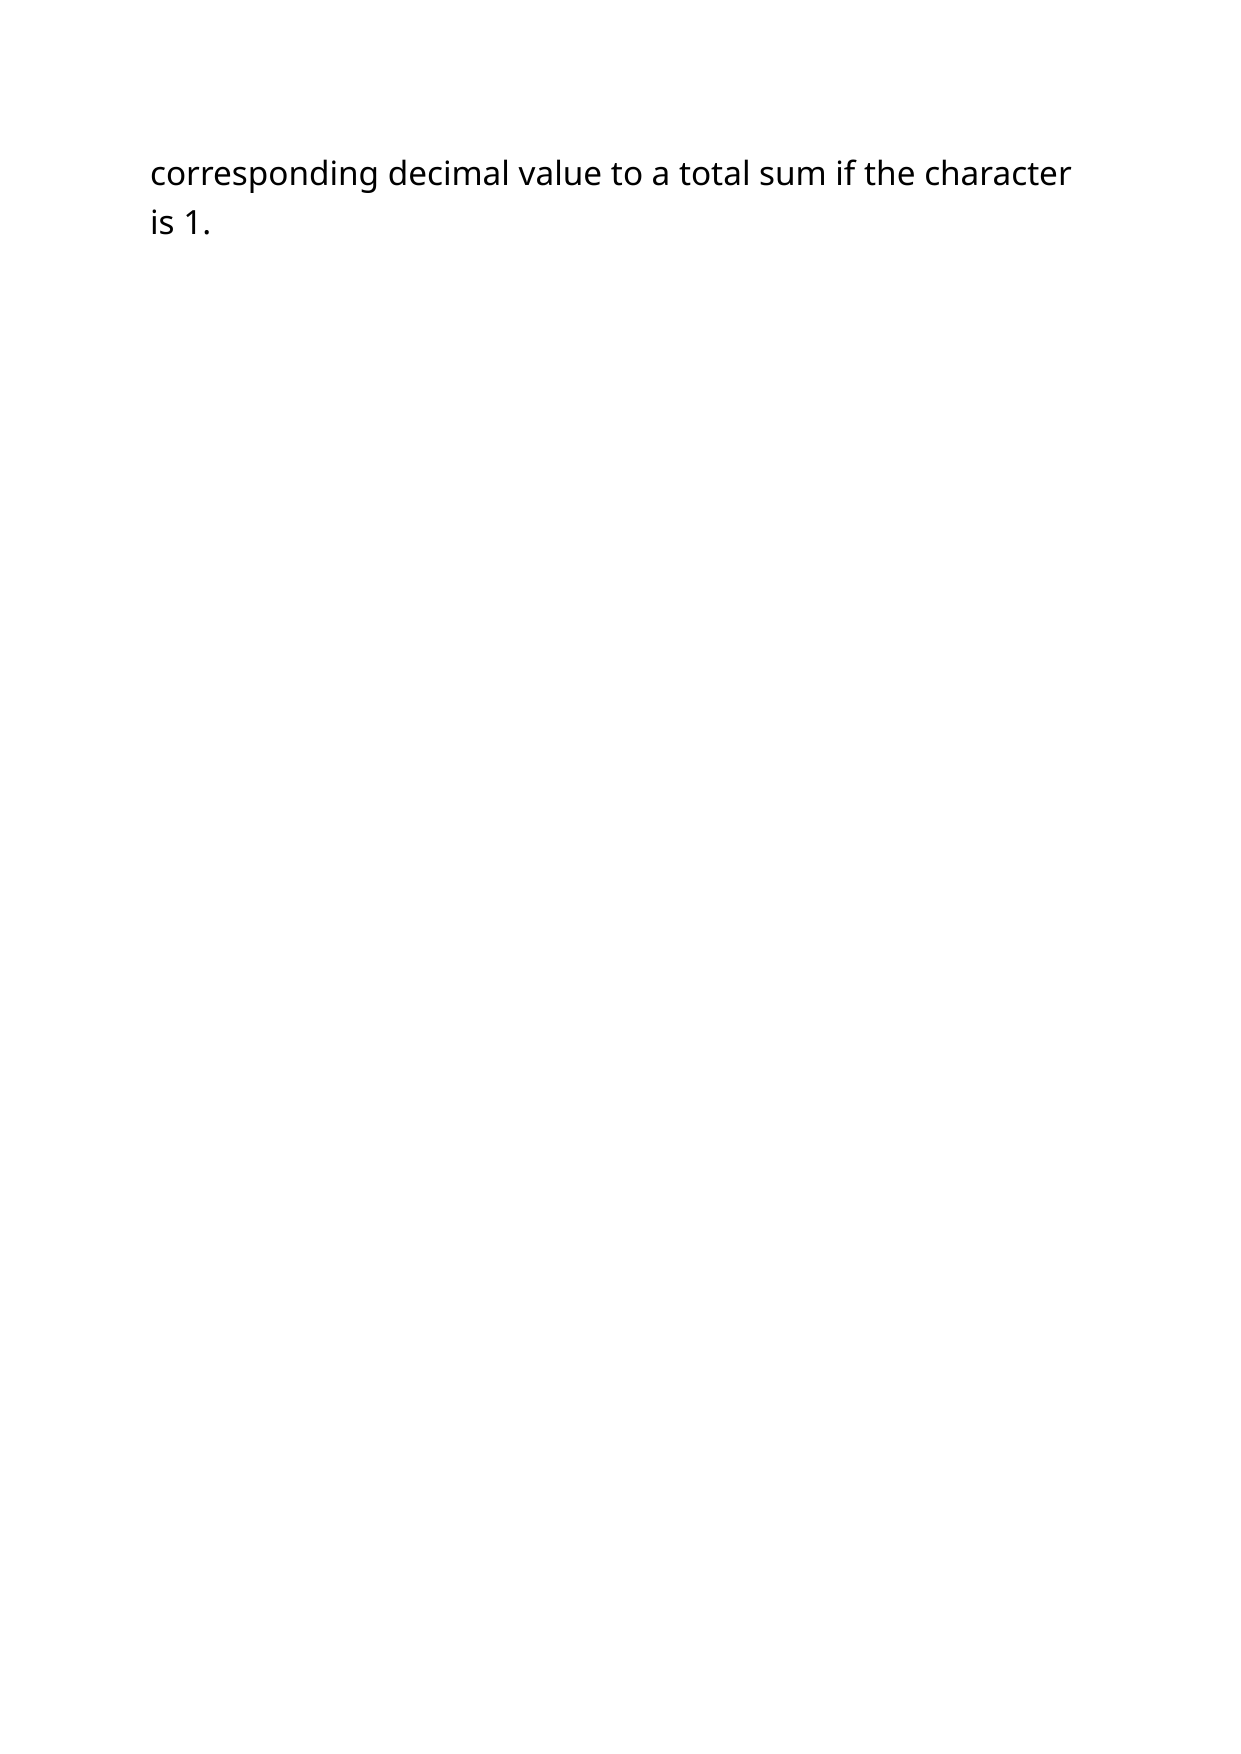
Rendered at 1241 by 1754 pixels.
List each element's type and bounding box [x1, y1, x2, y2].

text [150, 150, 1090, 244]
